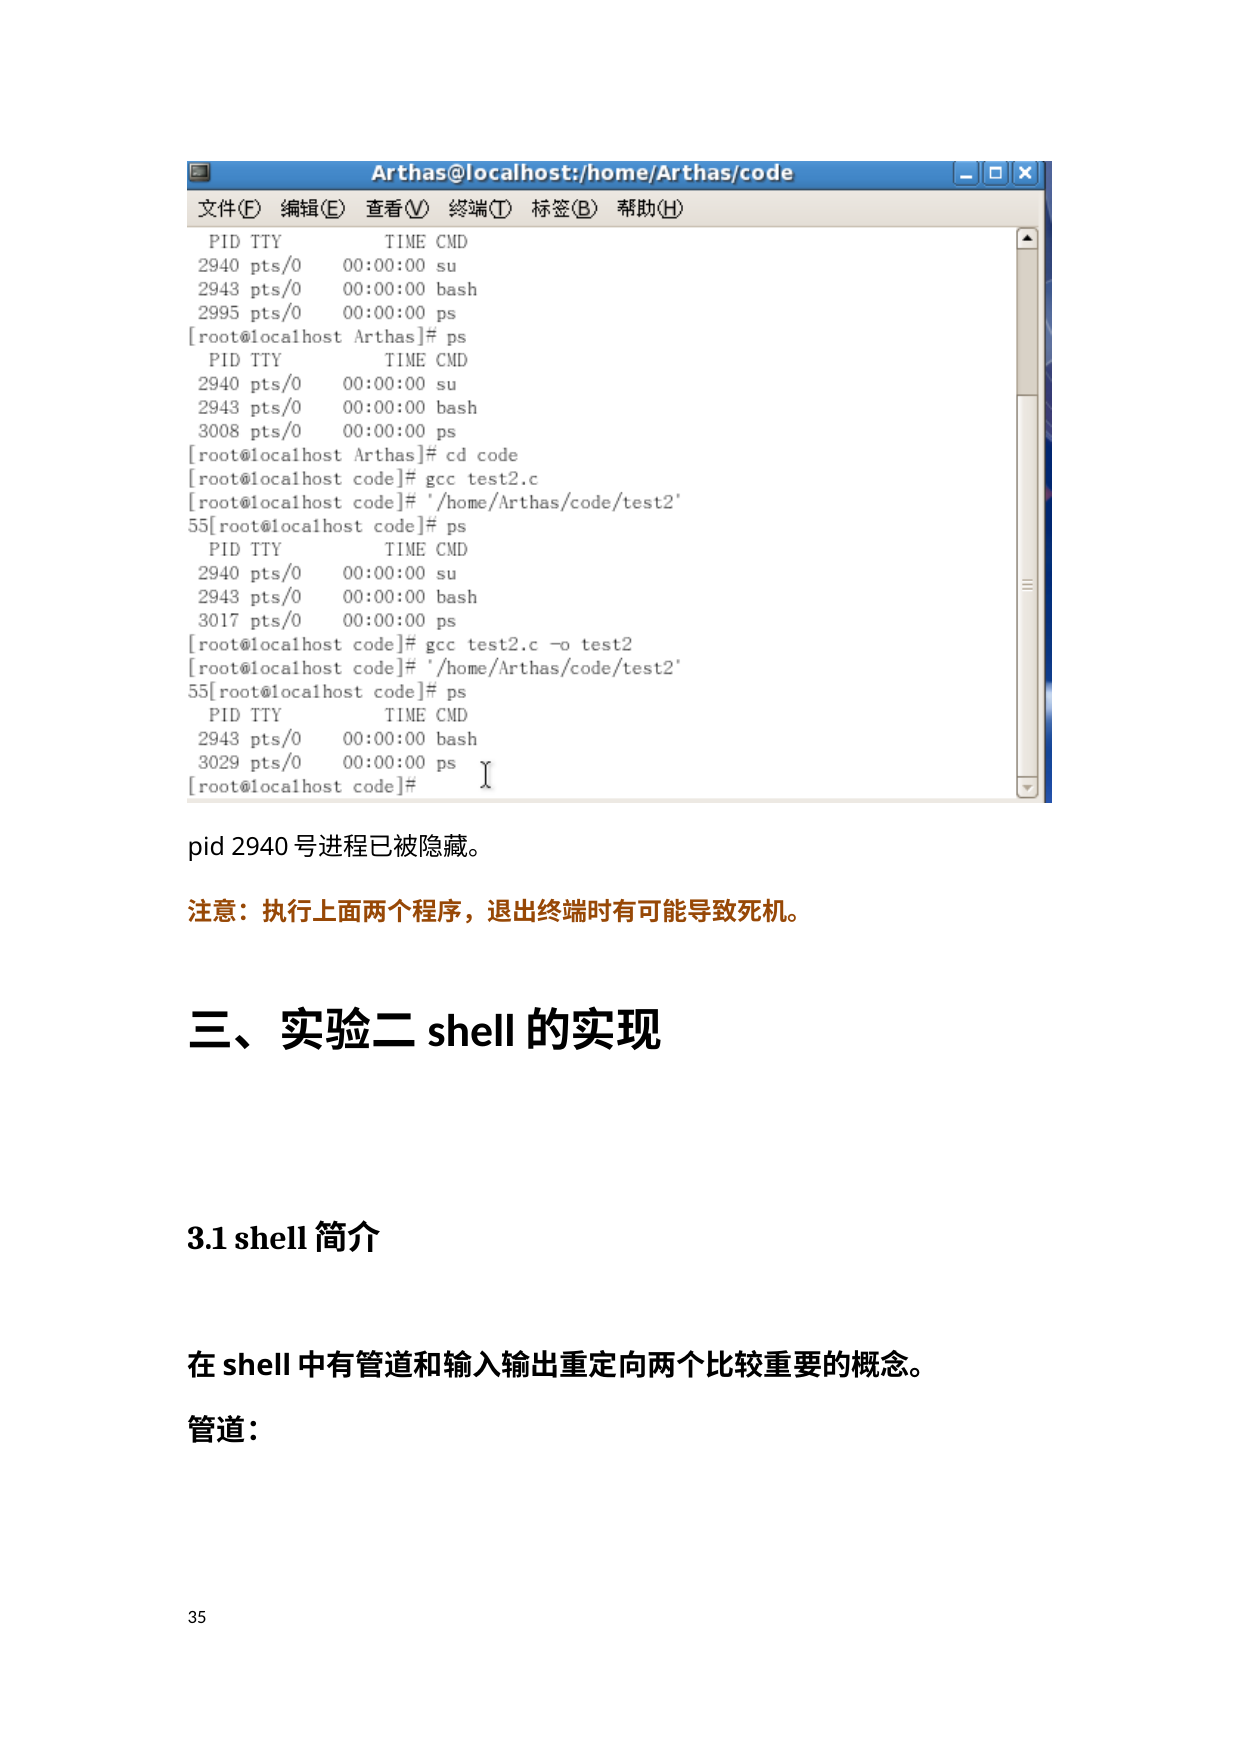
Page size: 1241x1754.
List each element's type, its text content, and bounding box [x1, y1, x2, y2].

text 注意：执行上面两个程序，退出终端时有可能导致死机。 [187, 877, 1053, 942]
text 在shell中有管道和输入输出重定向两个比较重要的概念。 [187, 1330, 1053, 1395]
picture [187, 161, 1052, 803]
subtitle 3.1 shell简介 [187, 1203, 1053, 1268]
text 管道： [187, 1395, 1053, 1460]
subtitle 三、实验二 shell的实现 [187, 977, 1053, 1075]
